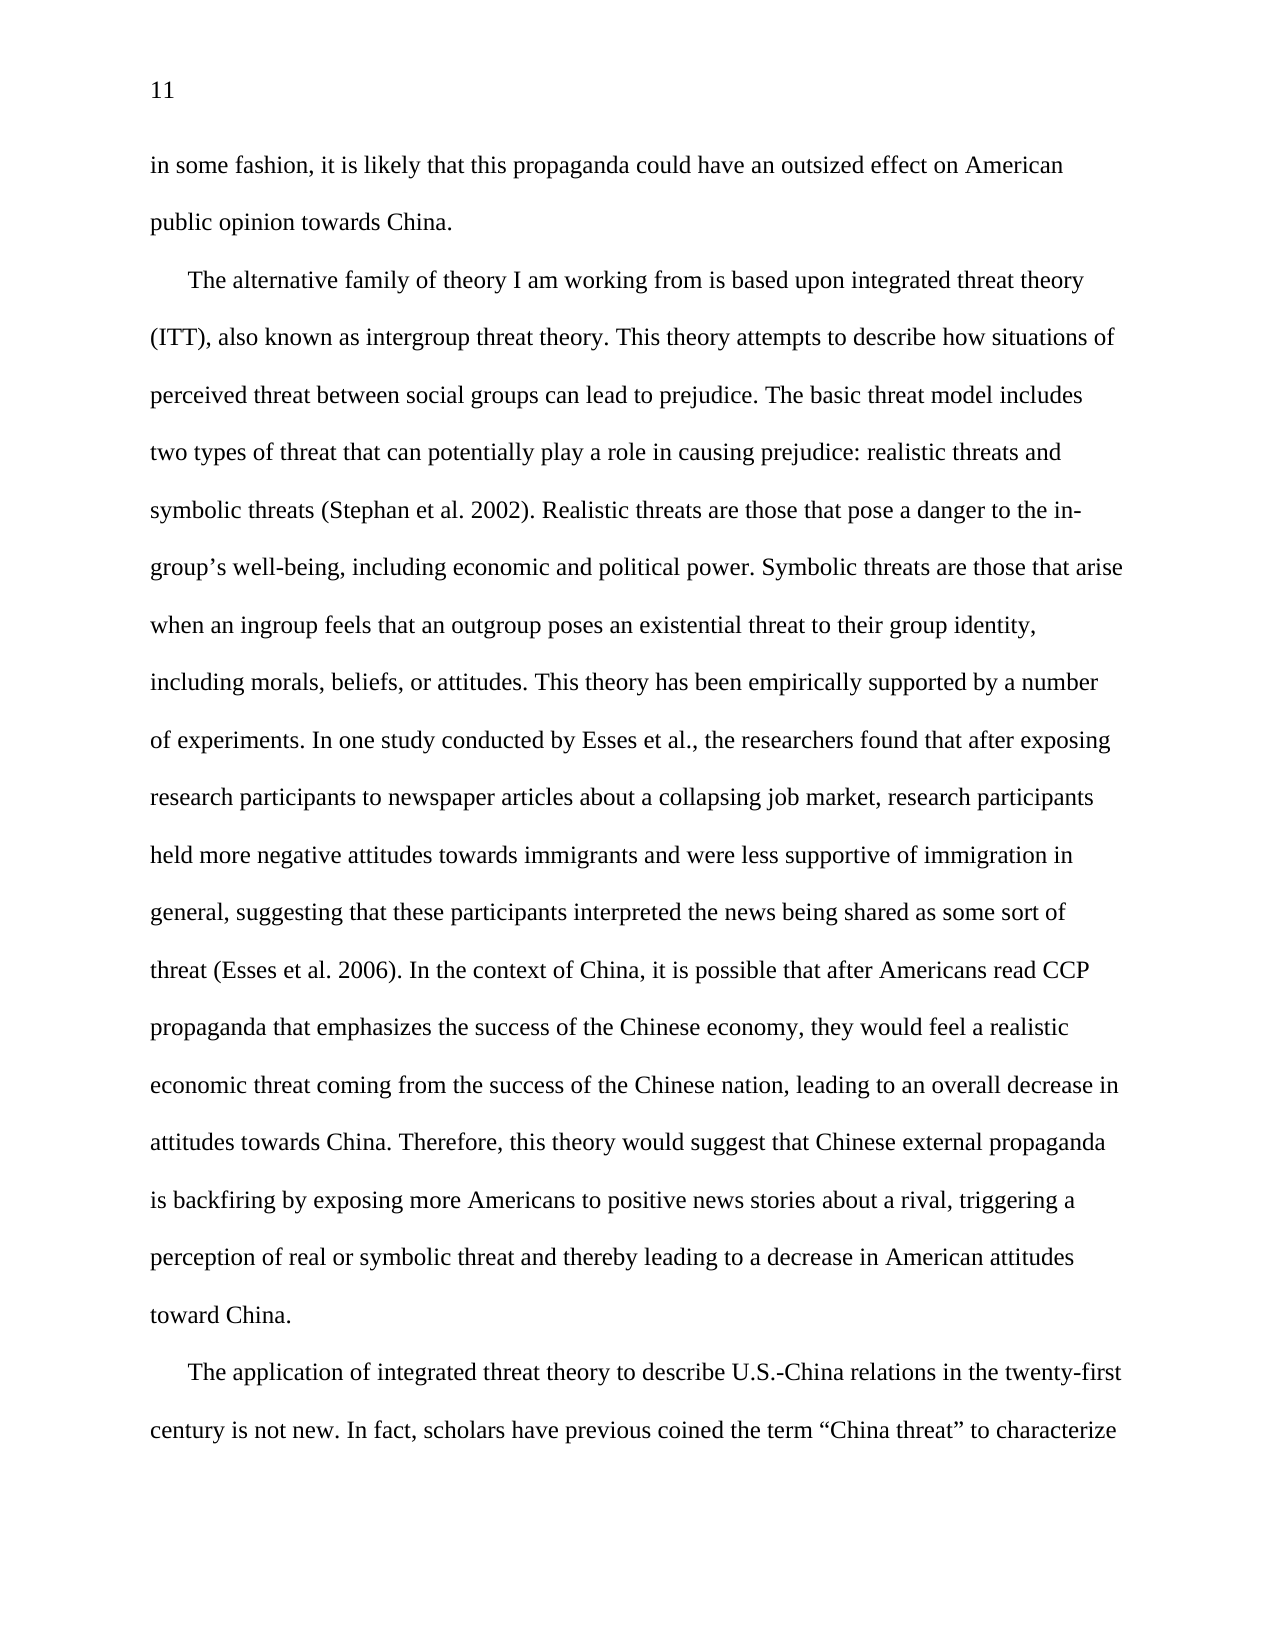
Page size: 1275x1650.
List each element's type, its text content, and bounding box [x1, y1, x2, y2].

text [150, 1357, 1125, 1444]
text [150, 150, 1125, 236]
text The alternative family of theory I am working from is based upon integrated threat theory (ITT), also known as intergroup threat theory. This theory attempts to describe how situations of perceived threat between social groups can lead to prejudice. The basic threat model includes two types of threat that can potentially play a role in causing prejudice: realistic threats and symbolic threats (Stephan et al. 2002). Realistic threats are those that pose a danger to the in-group’s well-being, including economic and political power. Symbolic threats are those that arise when an ingroup feels that an outgroup poses an existential threat to their group identity, including morals, beliefs, or attitudes. This theory has been empirically supported by a number of experiments. In one study conducted by Esses et al., the researchers found that after exposing research participants to newspaper articles about a collapsing job market, research participants held more negative attitudes towards immigrants and were less supportive of immigration in general, suggesting that these participants interpreted the news being shared as some sort of threat (Esses et al. 2006). In the context of China, it is possible that after Americans read CCP propaganda that emphasizes the success of the Chinese economy, they would feel a realistic economic threat coming from the success of the Chinese nation, leading to an overall decrease in attitudes towards China. Therefore, this theory would suggest that Chinese external propaganda is backfiring by exposing more Americans to positive news stories about a rival, triggering a perception of real or symbolic threat and thereby leading to a decrease in American attitudes toward China. [150, 265, 1125, 1329]
